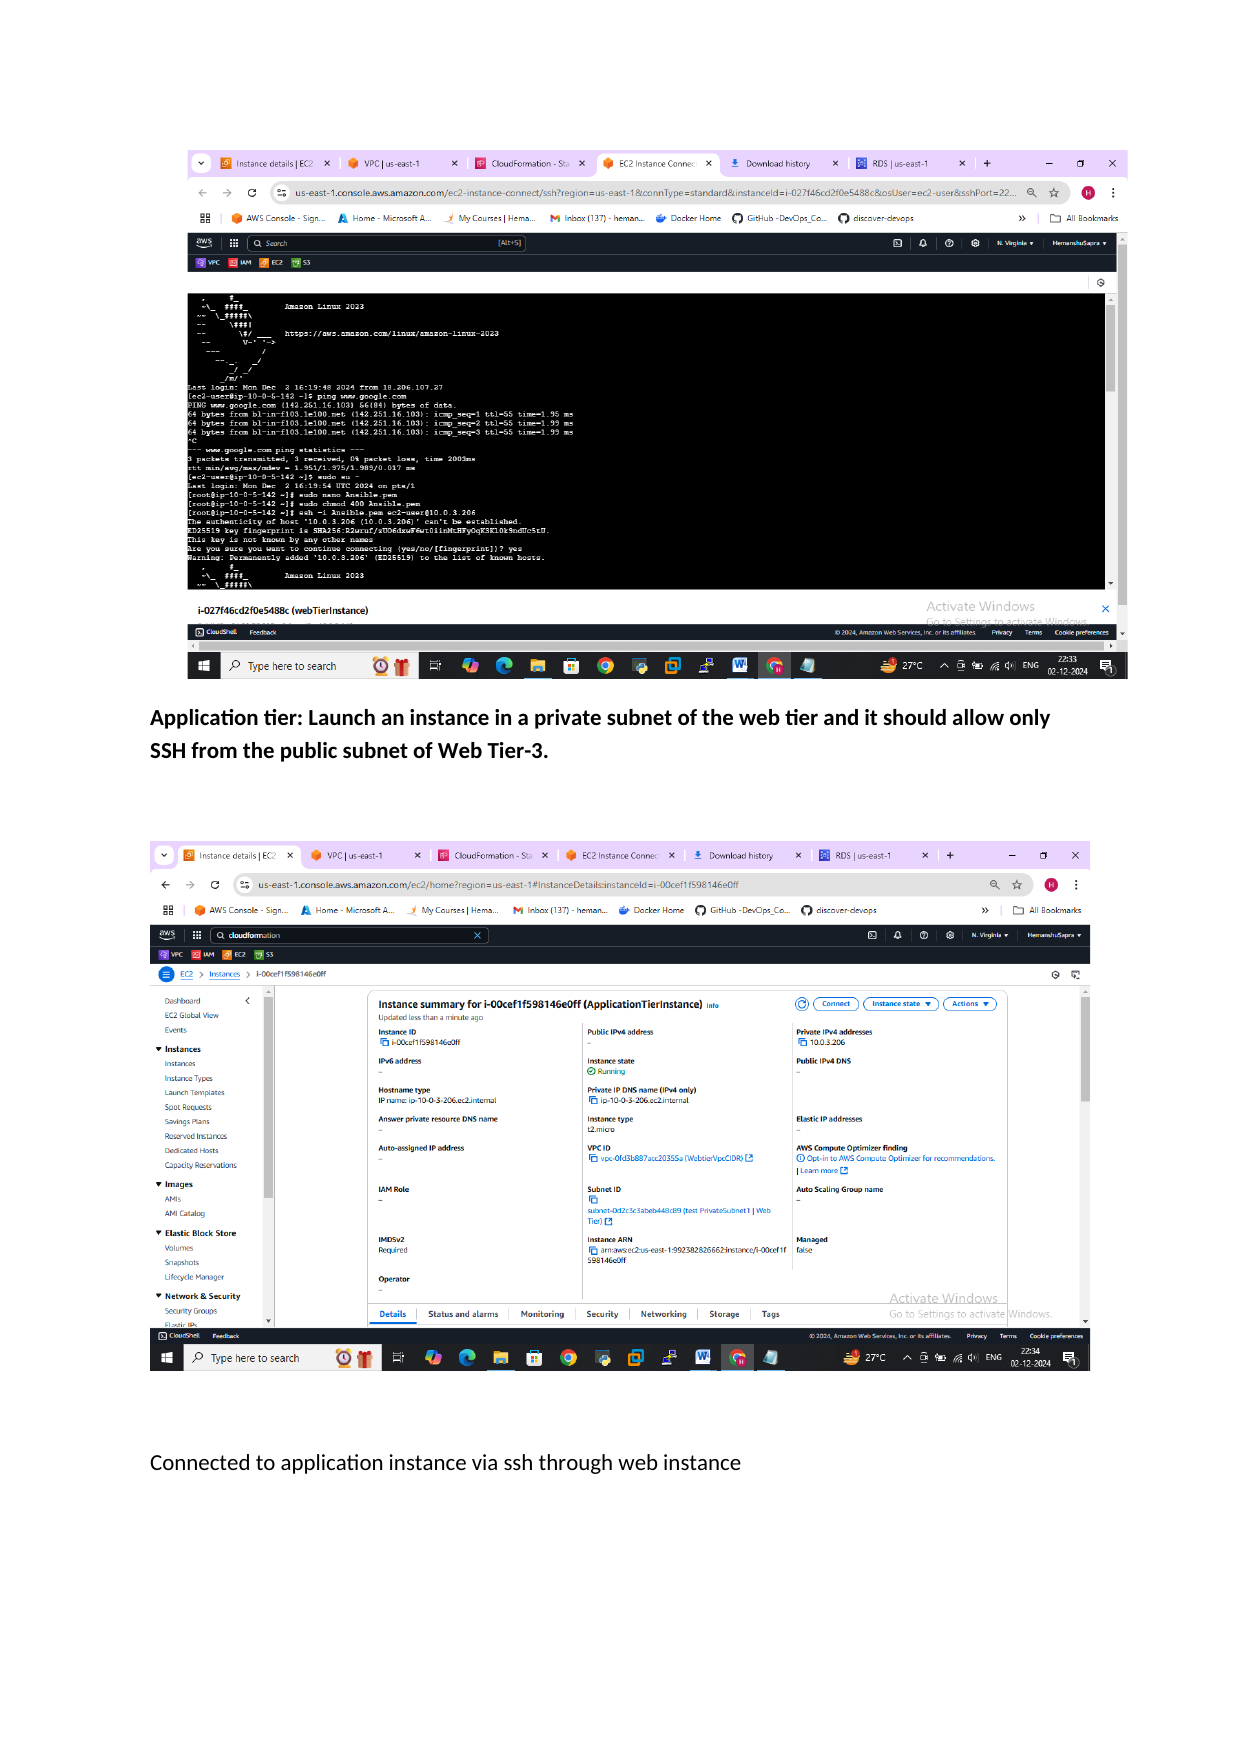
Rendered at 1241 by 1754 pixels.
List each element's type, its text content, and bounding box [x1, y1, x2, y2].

picture [187, 150, 1128, 679]
text Application tier: Launch an instance in a private subnet of the web tier and it should allow only SSH from the public subnet of Web Tier-3. [150, 703, 1090, 764]
picture [150, 841, 1091, 1371]
text Connected to application instance via ssh through web instance [150, 1448, 1090, 1476]
